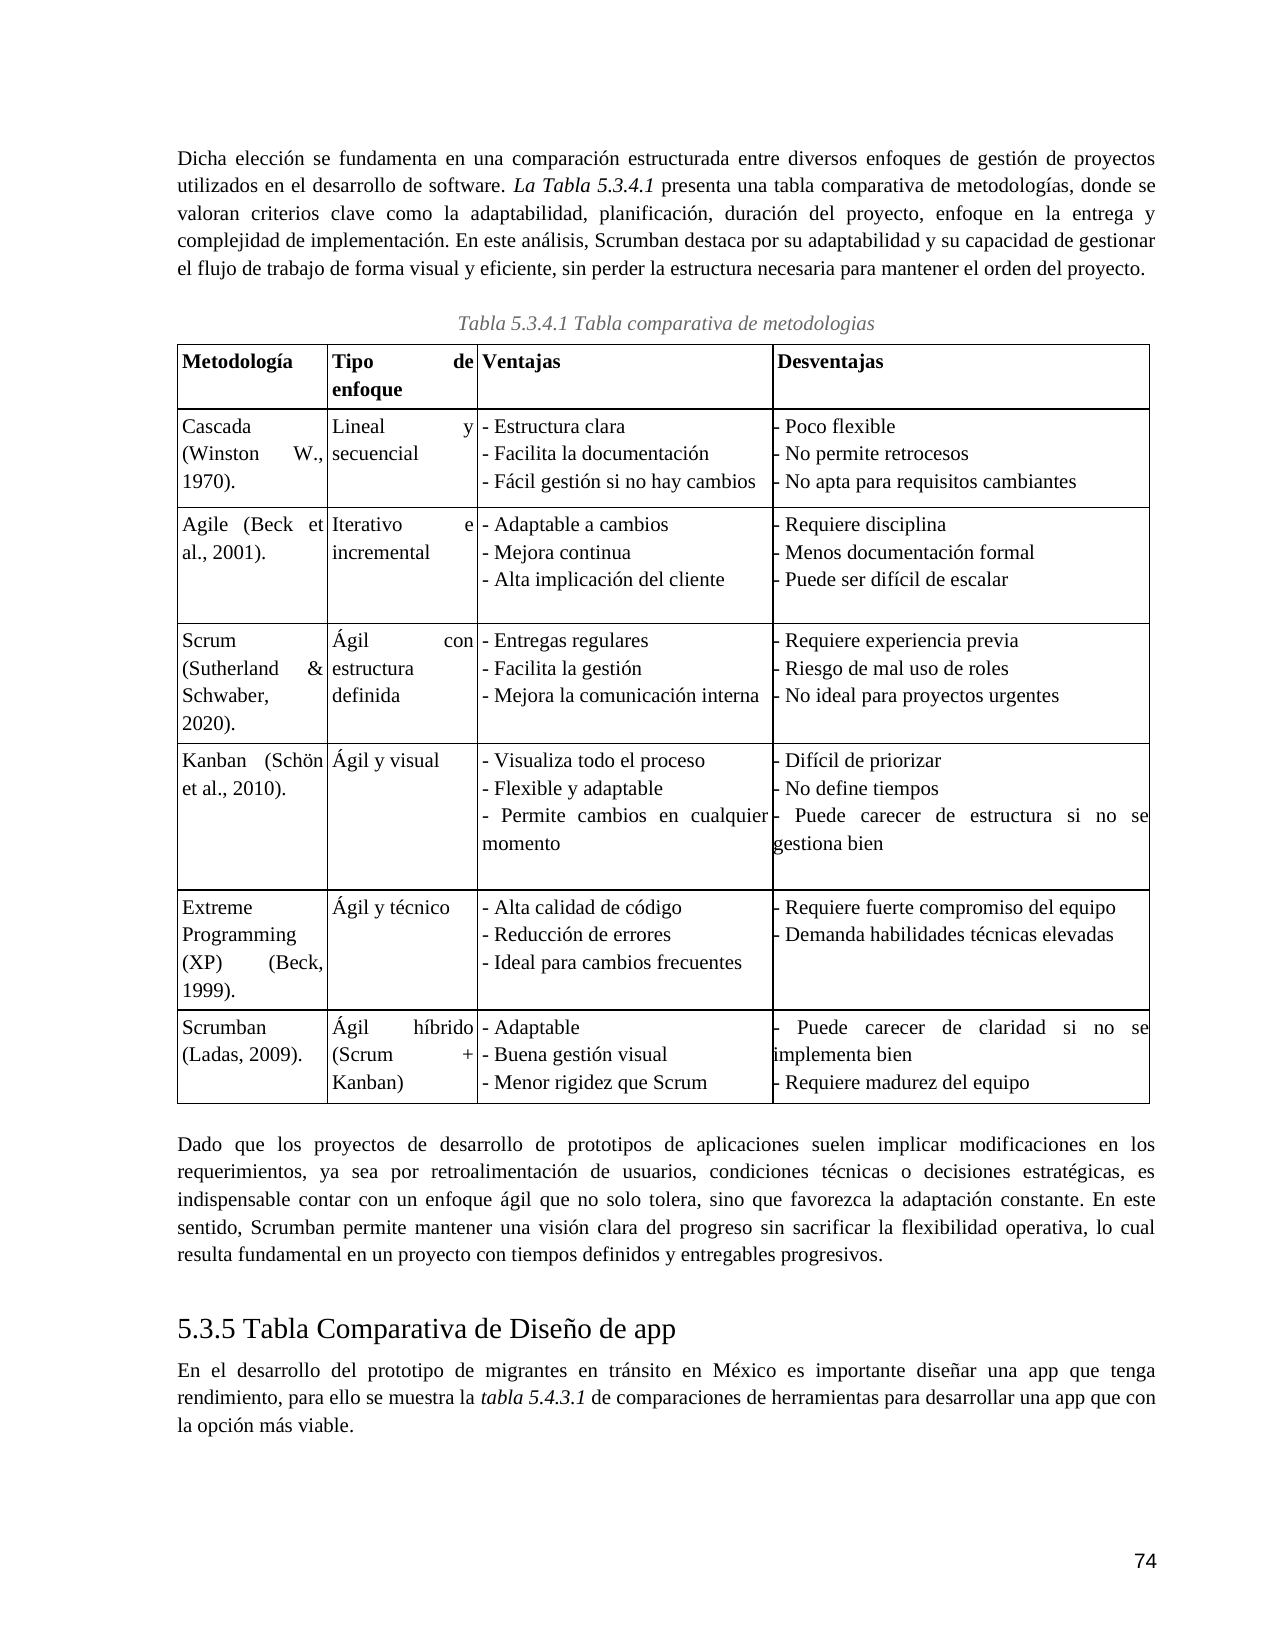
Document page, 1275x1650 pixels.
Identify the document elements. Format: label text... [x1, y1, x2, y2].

table_cell - Requiere fuerte compromiso del equipo - Demanda habilidades técnicas elevadas [774, 891, 1149, 1009]
table_cell Extreme Programming (XP) (Beck, 1999). [178, 891, 327, 1009]
table_header Desventajas [774, 345, 1149, 408]
table_cell - Visualiza todo el proceso - Flexible y adaptable - Permite cambios en cualquier momento [478, 744, 772, 889]
table_cell - Adaptable - Buena gestión visual - Menor rigidez que Scrum [478, 1011, 772, 1103]
table_cell - Difícil de priorizar - No define tiempos - Puede carecer de estructura si no se gestiona bien [774, 744, 1149, 889]
text En el desarrollo del prototipo de migrantes en tránsito en México es importante diseñar una app que tenga rendimiento, para ello se muestra la tabla 5.4.3.1 de comparaciones de herramientas para desarrollar una app que con la opción más viable. [177, 1358, 1157, 1437]
table_header Metodología [178, 345, 327, 408]
table_cell - Requiere experiencia previa - Riesgo de mal uso de roles - No ideal para proyectos urgentes [774, 624, 1149, 742]
subtitle Tabla 5.3.4.1 Tabla comparativa de metodologias [177, 311, 1157, 335]
table_cell Lineal y secuencial [328, 410, 477, 507]
table_cell Kanban (Schön et al., 2010). [178, 744, 327, 889]
table_cell Ágil híbrido (Scrum + Kanban) [328, 1011, 477, 1103]
table_header Tipo de enfoque [328, 345, 477, 408]
table_cell Scrum (Sutherland & Schwaber, 2020). [178, 624, 327, 742]
table_cell Scrumban (Ladas, 2009). [178, 1011, 327, 1103]
table_cell Ágil con estructura definida [328, 624, 477, 742]
table_cell - Puede carecer de claridad si no se implementa bien - Requiere madurez del equipo [774, 1011, 1149, 1103]
table_cell Ágil y visual [328, 744, 477, 889]
table_cell Ágil y técnico [328, 891, 477, 1009]
table_cell Cascada (Winston W., 1970). [178, 410, 327, 507]
text Dicha elección se fundamenta en una comparación estructurada entre diversos enfoques de gestión de proyectos utilizados en el desarrollo de software. La Tabla 5.3.4.1 presenta una tabla comparativa de metodologías, donde se valoran criterios clave como la adaptabilidad, planificación, duración del proyecto, enfoque en la entrega y complejidad de implementación. En este análisis, Scrumban destaca por su adaptabilidad y su capacidad de gestionar el flujo de trabajo de forma visual y eficiente, sin perder la estructura necesaria para mantener el orden del proyecto. [177, 146, 1157, 280]
table_cell - Estructura clara - Facilita la documentación - Fácil gestión si no hay cambios [478, 410, 772, 507]
table_cell - Poco flexible - No permite retrocesos - No apta para requisitos cambiantes [774, 410, 1149, 507]
text Dado que los proyectos de desarrollo de prototipos de aplicaciones suelen implicar modificaciones en los requerimientos, ya sea por retroalimentación de usuarios, condiciones técnicas o decisiones estratégicas, es indispensable contar con un enfoque ágil que no solo tolera, sino que favorezca la adaptación constante. En este sentido, Scrumban permite mantener una visión clara del progreso sin sacrificar la flexibilidad operativa, lo cual resulta fundamental en un proyecto con tiempos definidos y entregables progresivos. [177, 1132, 1157, 1266]
subtitle 5.3.5 Tabla Comparativa de Diseño de app [177, 1312, 1157, 1345]
table_cell - Entregas regulares - Facilita la gestión - Mejora la comunicación interna [478, 624, 772, 742]
table_cell - Adaptable a cambios - Mejora continua - Alta implicación del cliente [478, 508, 772, 622]
table_cell Agile (Beck et al., 2001). [178, 508, 327, 622]
table_cell - Requiere disciplina - Menos documentación formal - Puede ser difícil de escalar [774, 508, 1149, 622]
table_header Ventajas [478, 345, 772, 408]
table_cell - Alta calidad de código - Reducción de errores - Ideal para cambios frecuentes [478, 891, 772, 1009]
table_cell Iterativo e incremental [328, 508, 477, 622]
